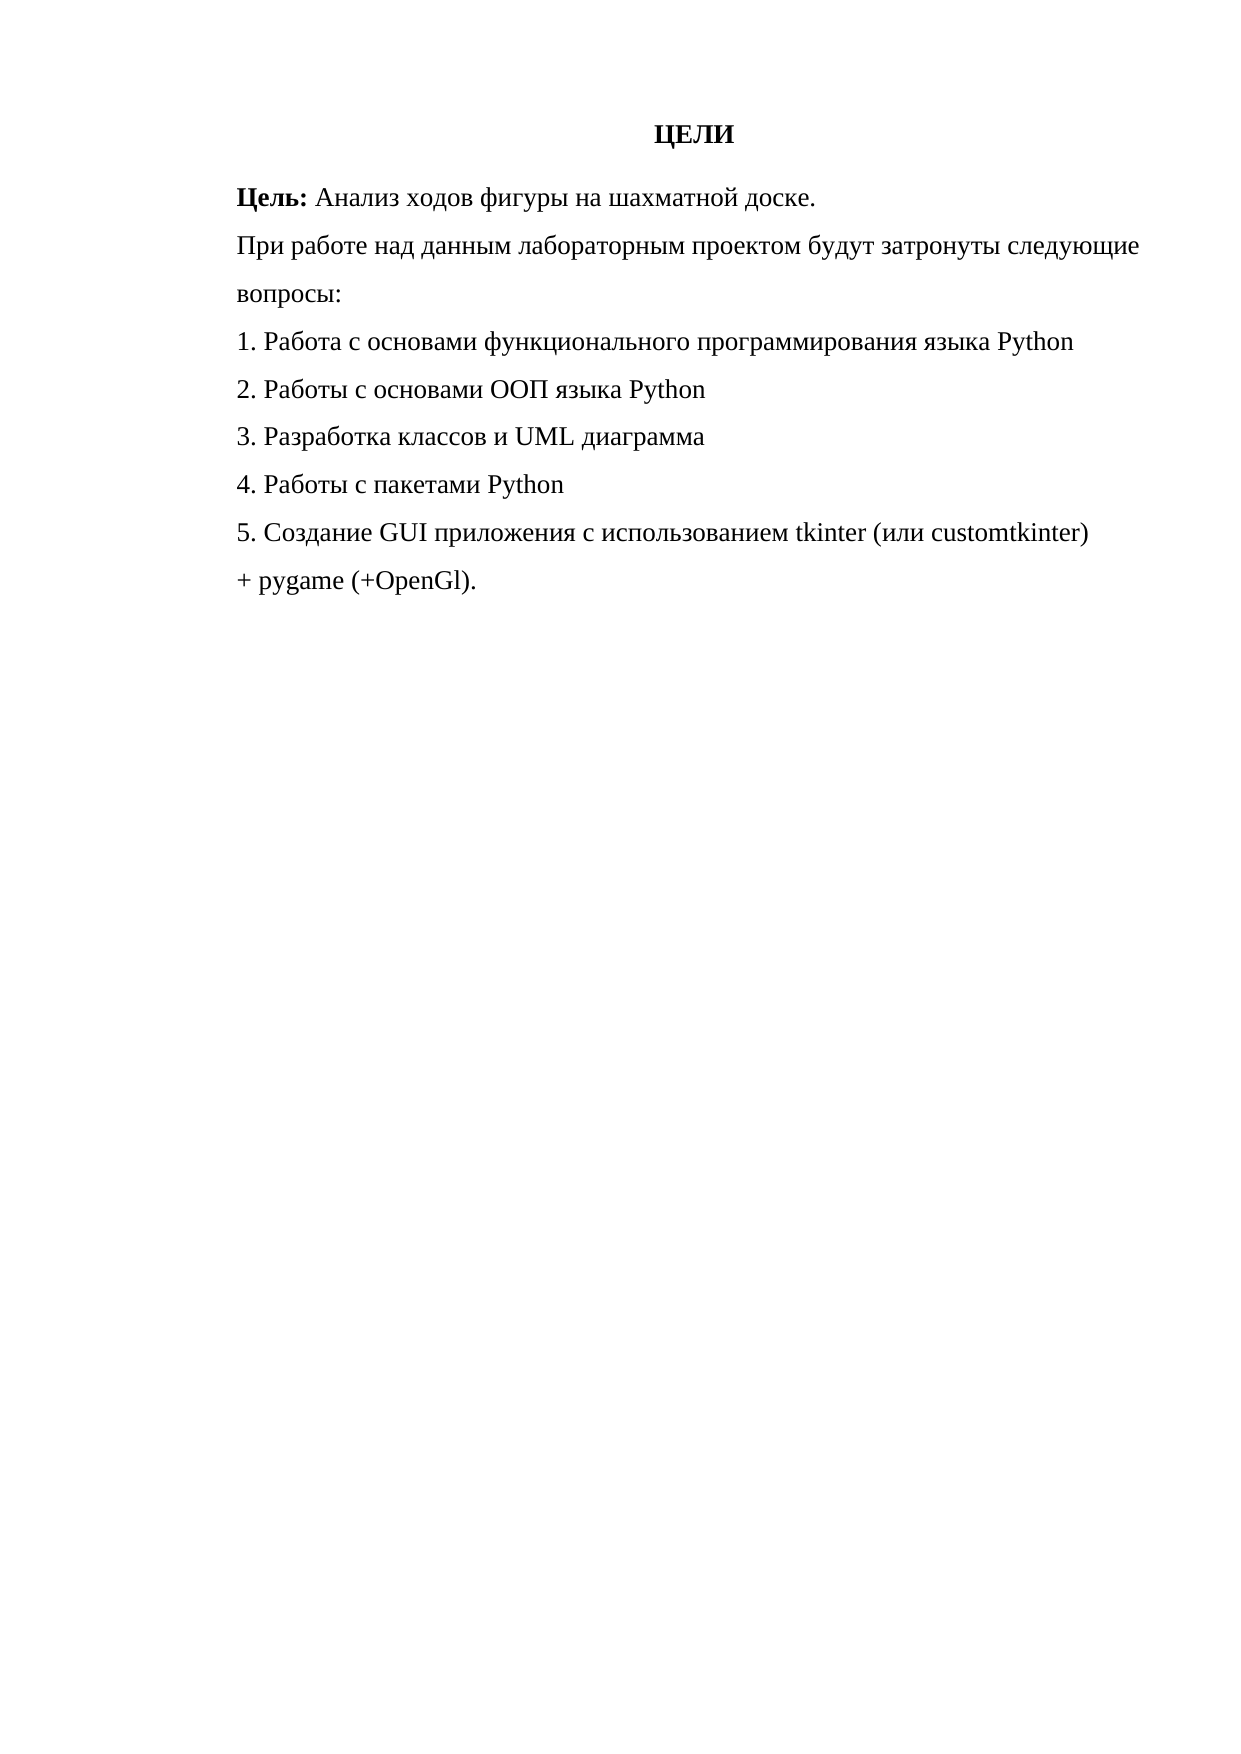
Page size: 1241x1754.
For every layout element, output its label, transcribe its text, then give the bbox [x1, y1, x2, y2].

text + pygame (+OpenGl). [162, 564, 1152, 595]
subtitle Цели [162, 118, 1152, 149]
text вопросы: [162, 277, 1152, 308]
text 4. Работы с пакетами Python [162, 468, 1152, 499]
text 2. Работы с основами ООП языка Python [162, 373, 1152, 404]
text 3. Разработка классов и UML диаграмма [162, 421, 1152, 452]
text При работе над данным лабораторным проектом будут затронуты следующие [162, 229, 1152, 260]
text Цель: Анализ ходов фигуры на шахматной доске. [162, 181, 1152, 213]
text 5. Создание GUI приложения с использованием tkinter (или customtkinter) [162, 516, 1152, 547]
text 1. Работа с основами функционального программирования языка Python [162, 325, 1152, 356]
